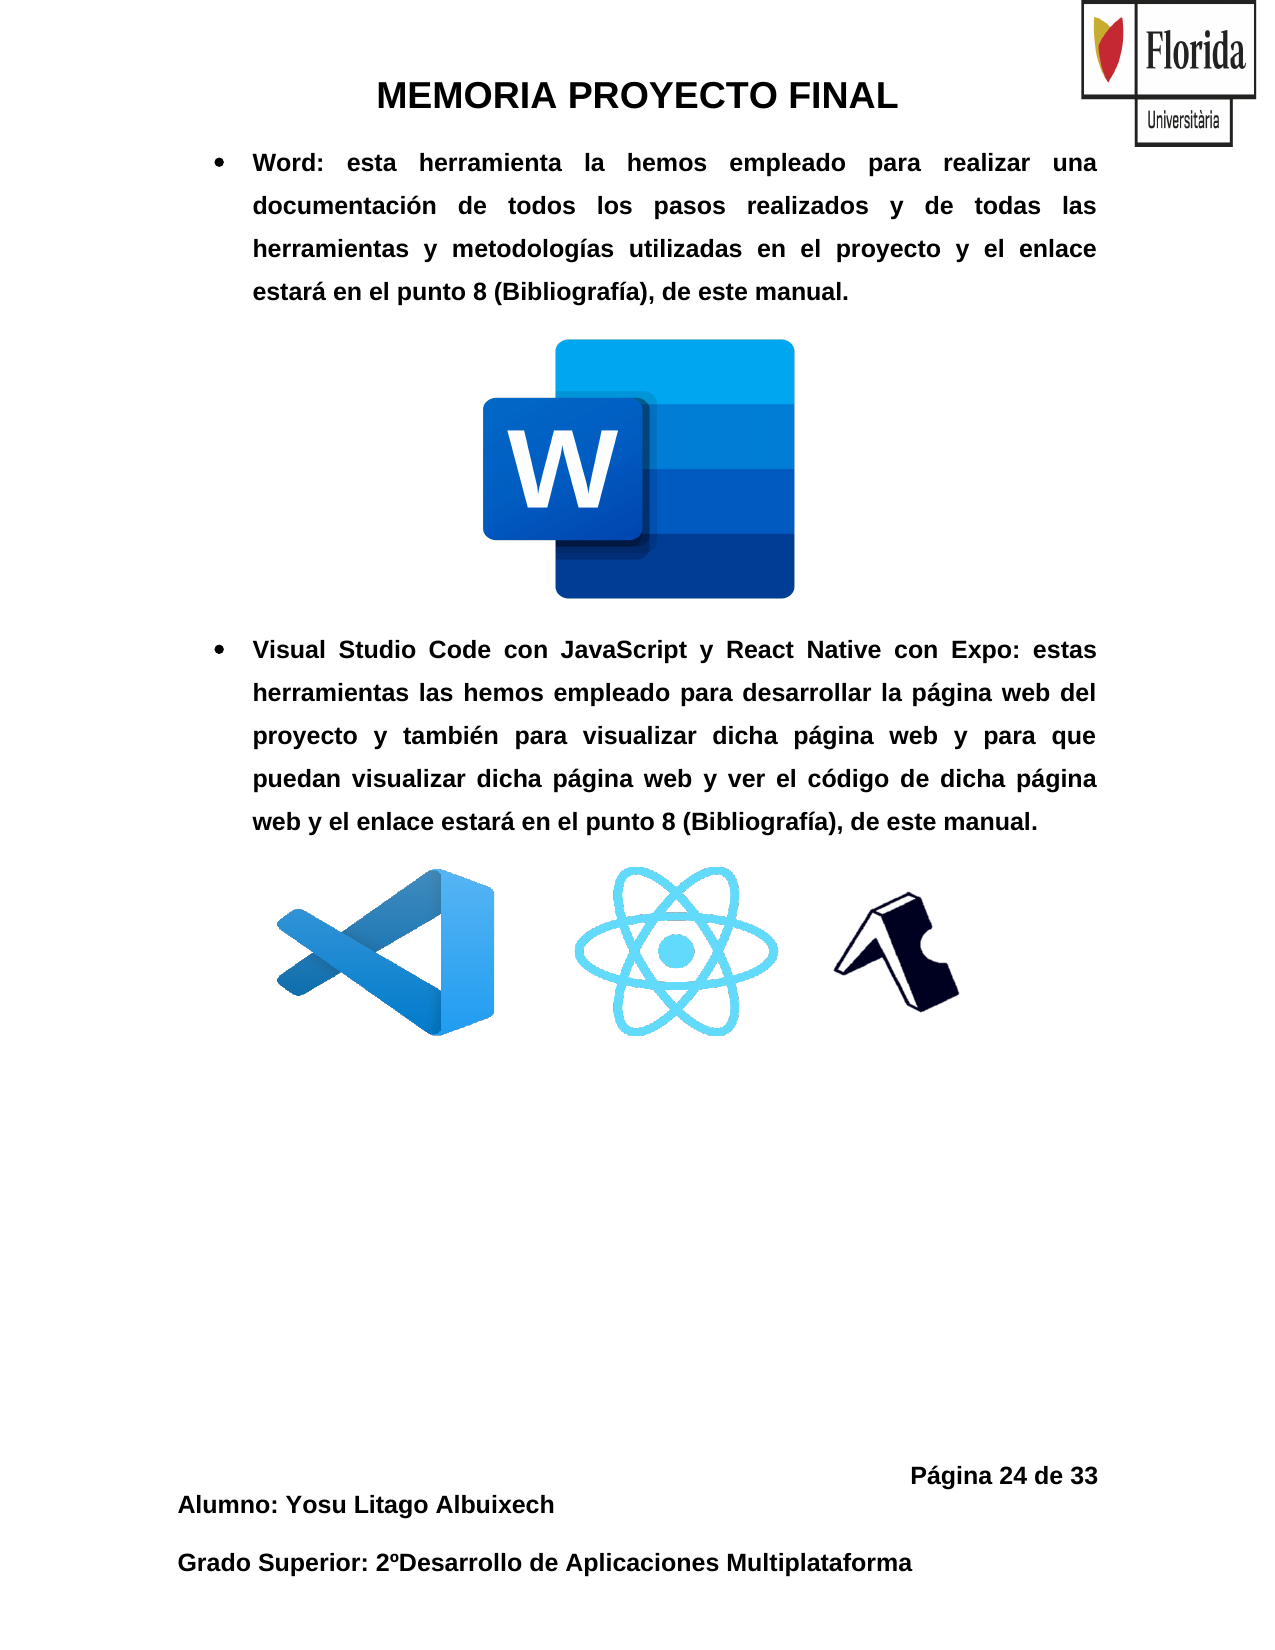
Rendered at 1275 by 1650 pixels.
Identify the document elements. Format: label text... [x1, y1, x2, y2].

picture [277, 868, 495, 1036]
picture [371, 336, 904, 604]
picture [793, 868, 998, 1036]
picture [572, 867, 780, 1036]
list Visual Studio Code con JavaScript y React Native con Expo: estas herramientas las hemos empleado para desarrollar la página web del proyecto y también para visualizar dicha página web y para que puedan visualizar dicha página web y ver el código de dicha página web y el enlace estará en el punto 8 (Bibliografía), de este manual. [215, 635, 1098, 836]
picture [1081, 0, 1257, 147]
list Word: esta herramienta la hemos empleado para realizar una documentación de todos los pasos realizados y de todas las herramientas y metodologías utilizadas en el proyecto y el enlace estará en el punto 8 (Bibliografía), de este manual. [215, 148, 1098, 306]
